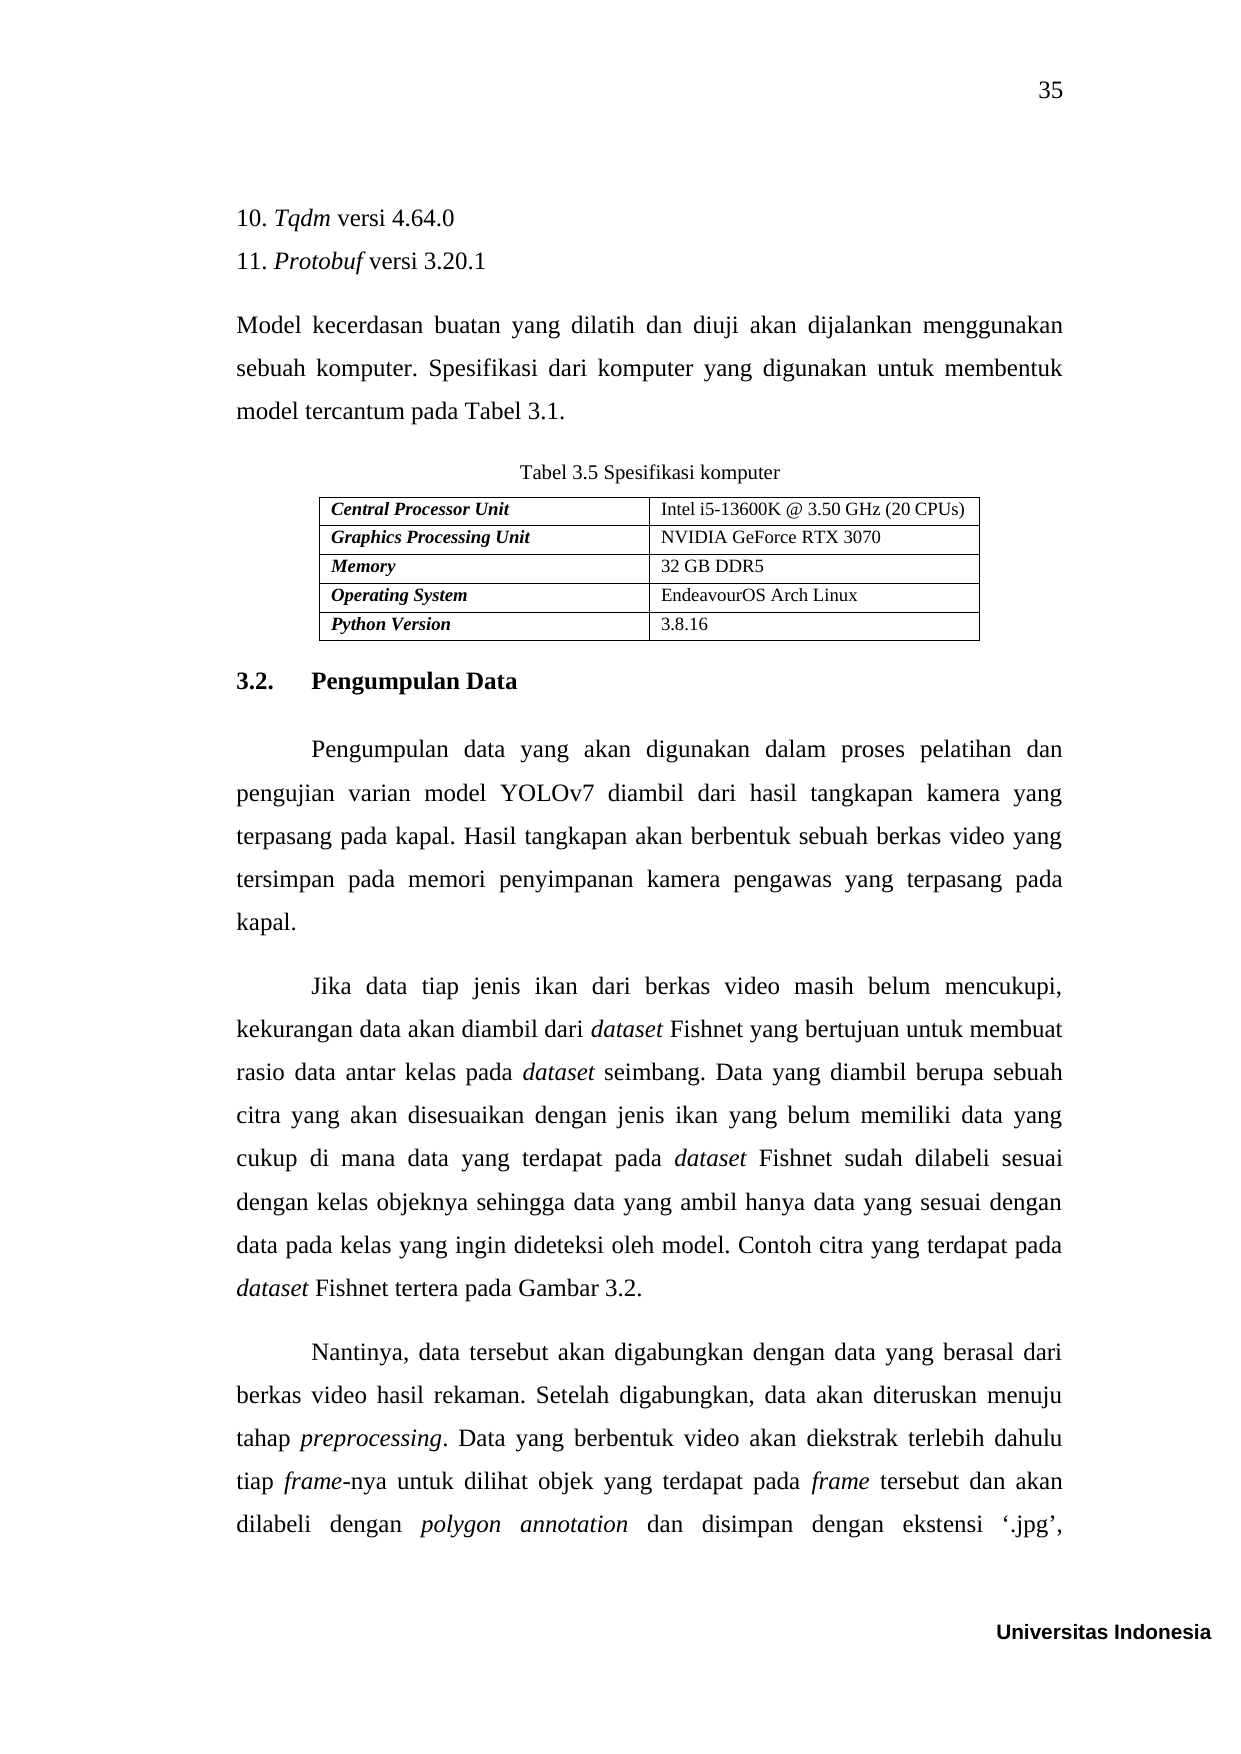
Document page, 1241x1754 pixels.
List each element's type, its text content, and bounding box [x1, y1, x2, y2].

table_header Central Processor Unit [320, 498, 649, 525]
text Jika data tiap jenis ikan dari berkas video masih belum mencukupi, kekurangan data akan diambil dari dataset Fishnet yang bertujuan untuk membuat rasio data antar kelas pada dataset seimbang. Data yang diambil berupa sebuah citra yang akan disesuaikan dengan jenis ikan yang belum memiliki data yang cukup di mana data yang terdapat pada dataset Fishnet sudah dilabeli sesuai dengan kelas objeknya sehingga data yang ambil hanya data yang sesuai dengan data pada kelas yang ingin dideteksi oleh model. Contoh citra yang terdapat pada dataset Fishnet tertera pada Gambar 3.2. [236, 971, 1063, 1302]
table_cell Memory [320, 555, 649, 583]
list Tqdm versi 4.64.0 [236, 203, 1063, 232]
list Protobuf versi 3.20.1 [236, 246, 1063, 275]
table_header Intel i5-13600K @ 3.50 GHz (20 CPUs) [650, 498, 979, 525]
text Model kecerdasan buatan yang dilatih dan diuji akan dijalankan menggunakan sebuah komputer. Spesifikasi dari komputer yang digunakan untuk membentuk model tercantum pada Tabel 3.1. [236, 310, 1063, 425]
table_cell 32 GB DDR5 [650, 555, 979, 583]
text Pengumpulan data yang akan digunakan dalam proses pelatihan dan pengujian varian model YOLOv7 diambil dari hasil tangkapan kamera yang terpasang pada kapal. Hasil tangkapan akan berbentuk sebuah berkas video yang tersimpan pada memori penyimpanan kamera pengawas yang terpasang pada kapal. [236, 734, 1063, 936]
table_cell Python Version [320, 613, 649, 640]
table_cell NVIDIA GeForce RTX 3070 [650, 526, 979, 554]
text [236, 1337, 1063, 1538]
table_cell Graphics Processing Unit [320, 526, 649, 554]
subtitle Pengumpulan Data [236, 666, 1063, 695]
table_cell Operating System [320, 584, 649, 612]
table_cell 3.8.16 [650, 613, 979, 640]
table_cell EndeavourOS Arch Linux [650, 584, 979, 612]
